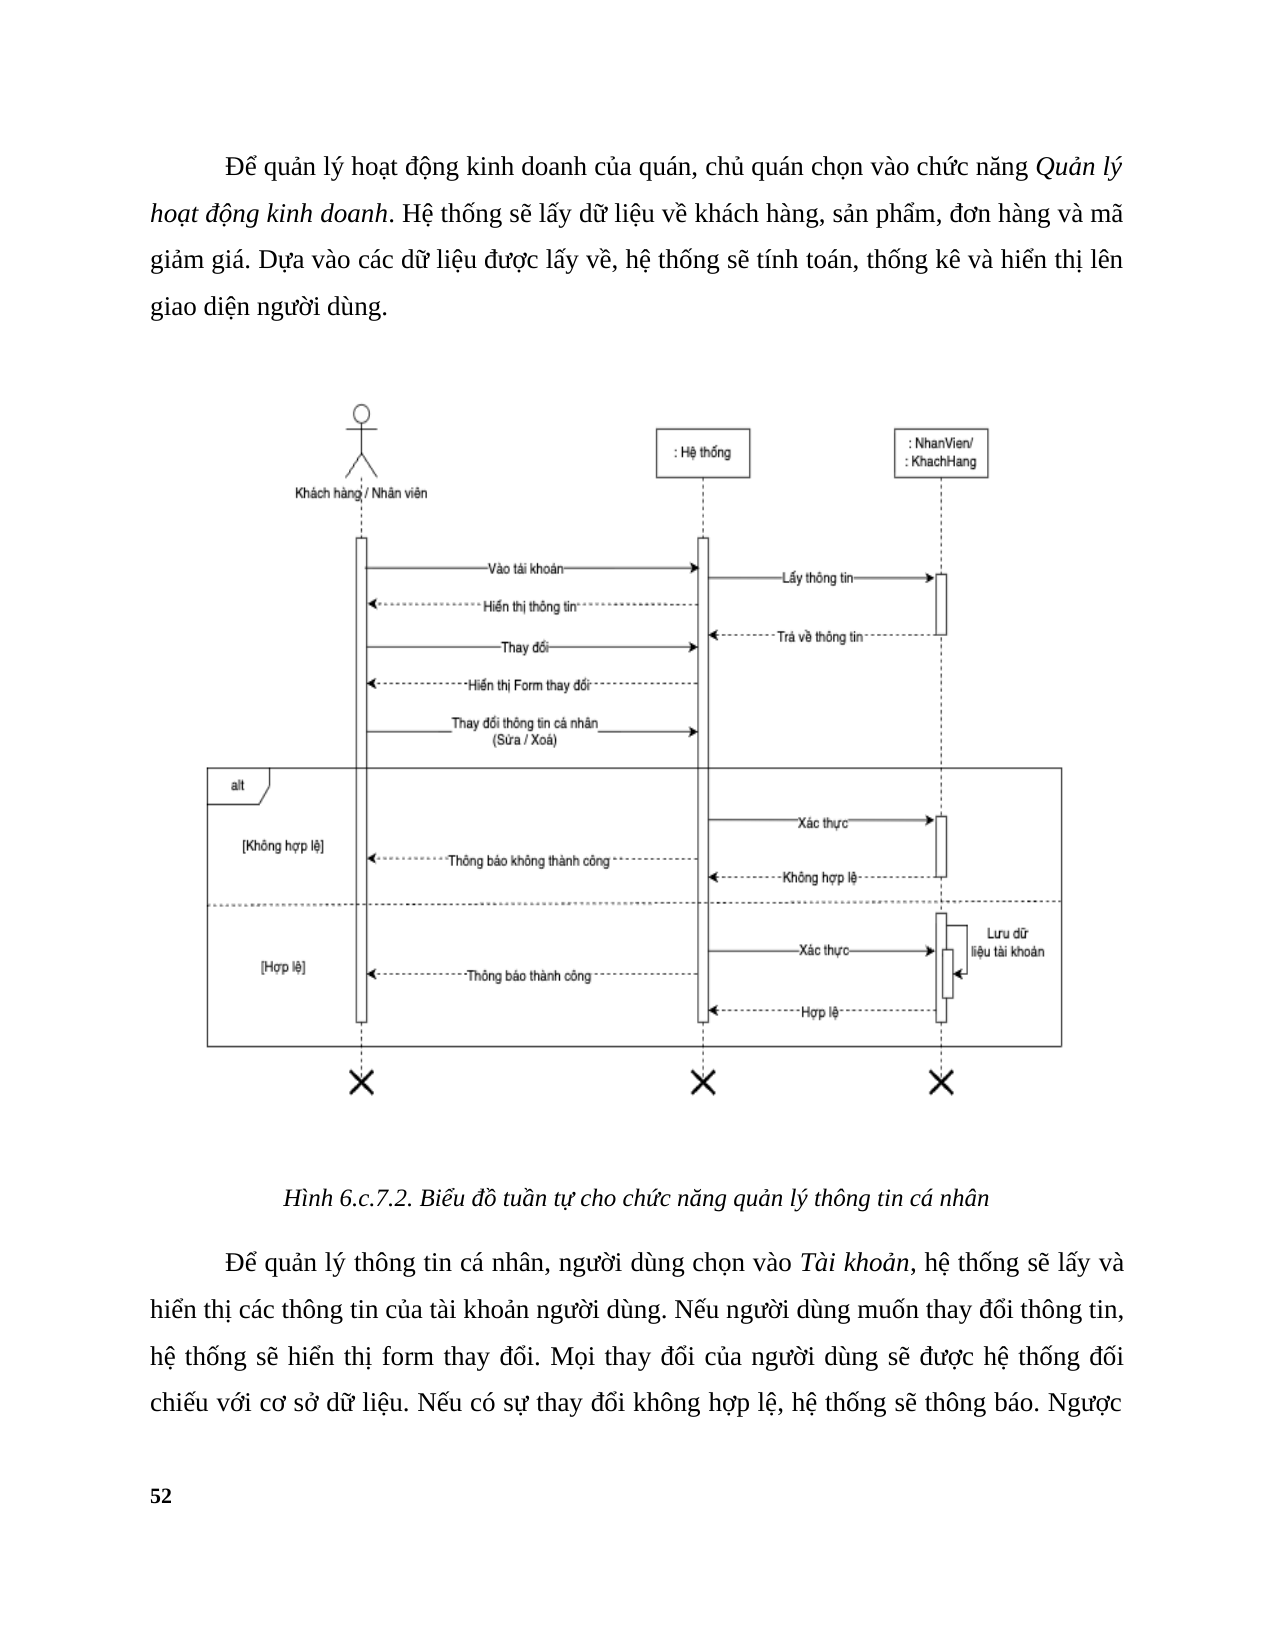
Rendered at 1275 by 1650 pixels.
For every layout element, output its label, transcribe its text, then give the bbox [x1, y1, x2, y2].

text Để quản lý hoạt động kinh doanh của quán, chủ quán chọn vào chức năng Quản lý hoạt động kinh doanh. Hệ thống sẽ lấy dữ liệu về khách hàng, sản phẩm, đơn hàng và mã giảm giá. Dựa vào các dữ liệu được lấy về, hệ thống sẽ tính toán, thống kê và hiển thị lên giao diện người dùng. [150, 150, 1125, 321]
picture [150, 353, 1131, 1149]
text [150, 1247, 1125, 1418]
text Hình 6.c.7.2. Biểu đồ tuần tự cho chức năng quản lý thông tin cá nhân [150, 1183, 1125, 1211]
